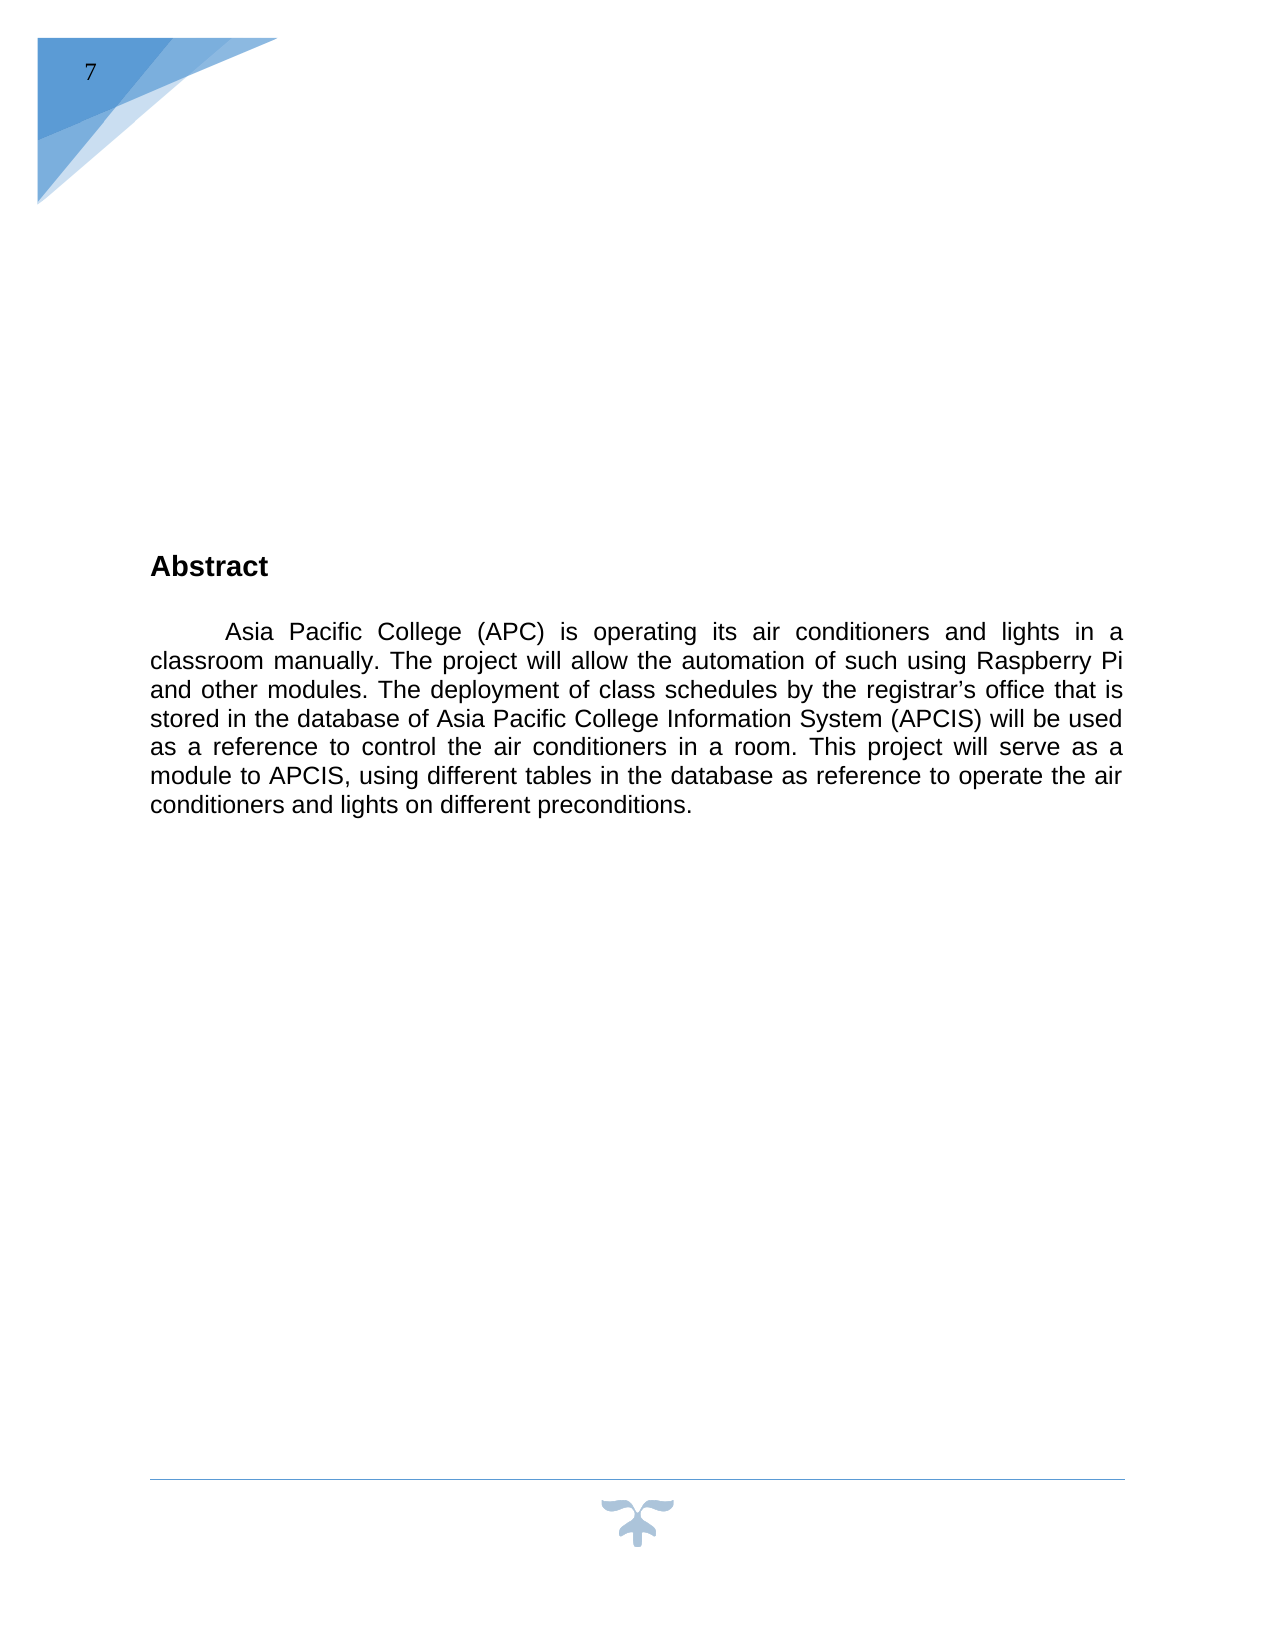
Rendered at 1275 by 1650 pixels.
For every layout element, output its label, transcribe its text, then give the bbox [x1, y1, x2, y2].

picture [37, 37, 279, 206]
text Asia Pacific College (APC) is operating its air conditioners and lights in a classroom manually. The project will allow the automation of such using Raspberry Pi and other modules. The deployment of class schedules by the registrar’s office that is stored in the database of Asia Pacific College Information System (APCIS) will be used as a reference to control the air conditioners in a room. This project will serve as a module to APCIS, using different tables in the database as reference to operate the air conditioners and lights on different preconditions. [150, 617, 1125, 818]
subtitle Abstract [150, 549, 1125, 582]
